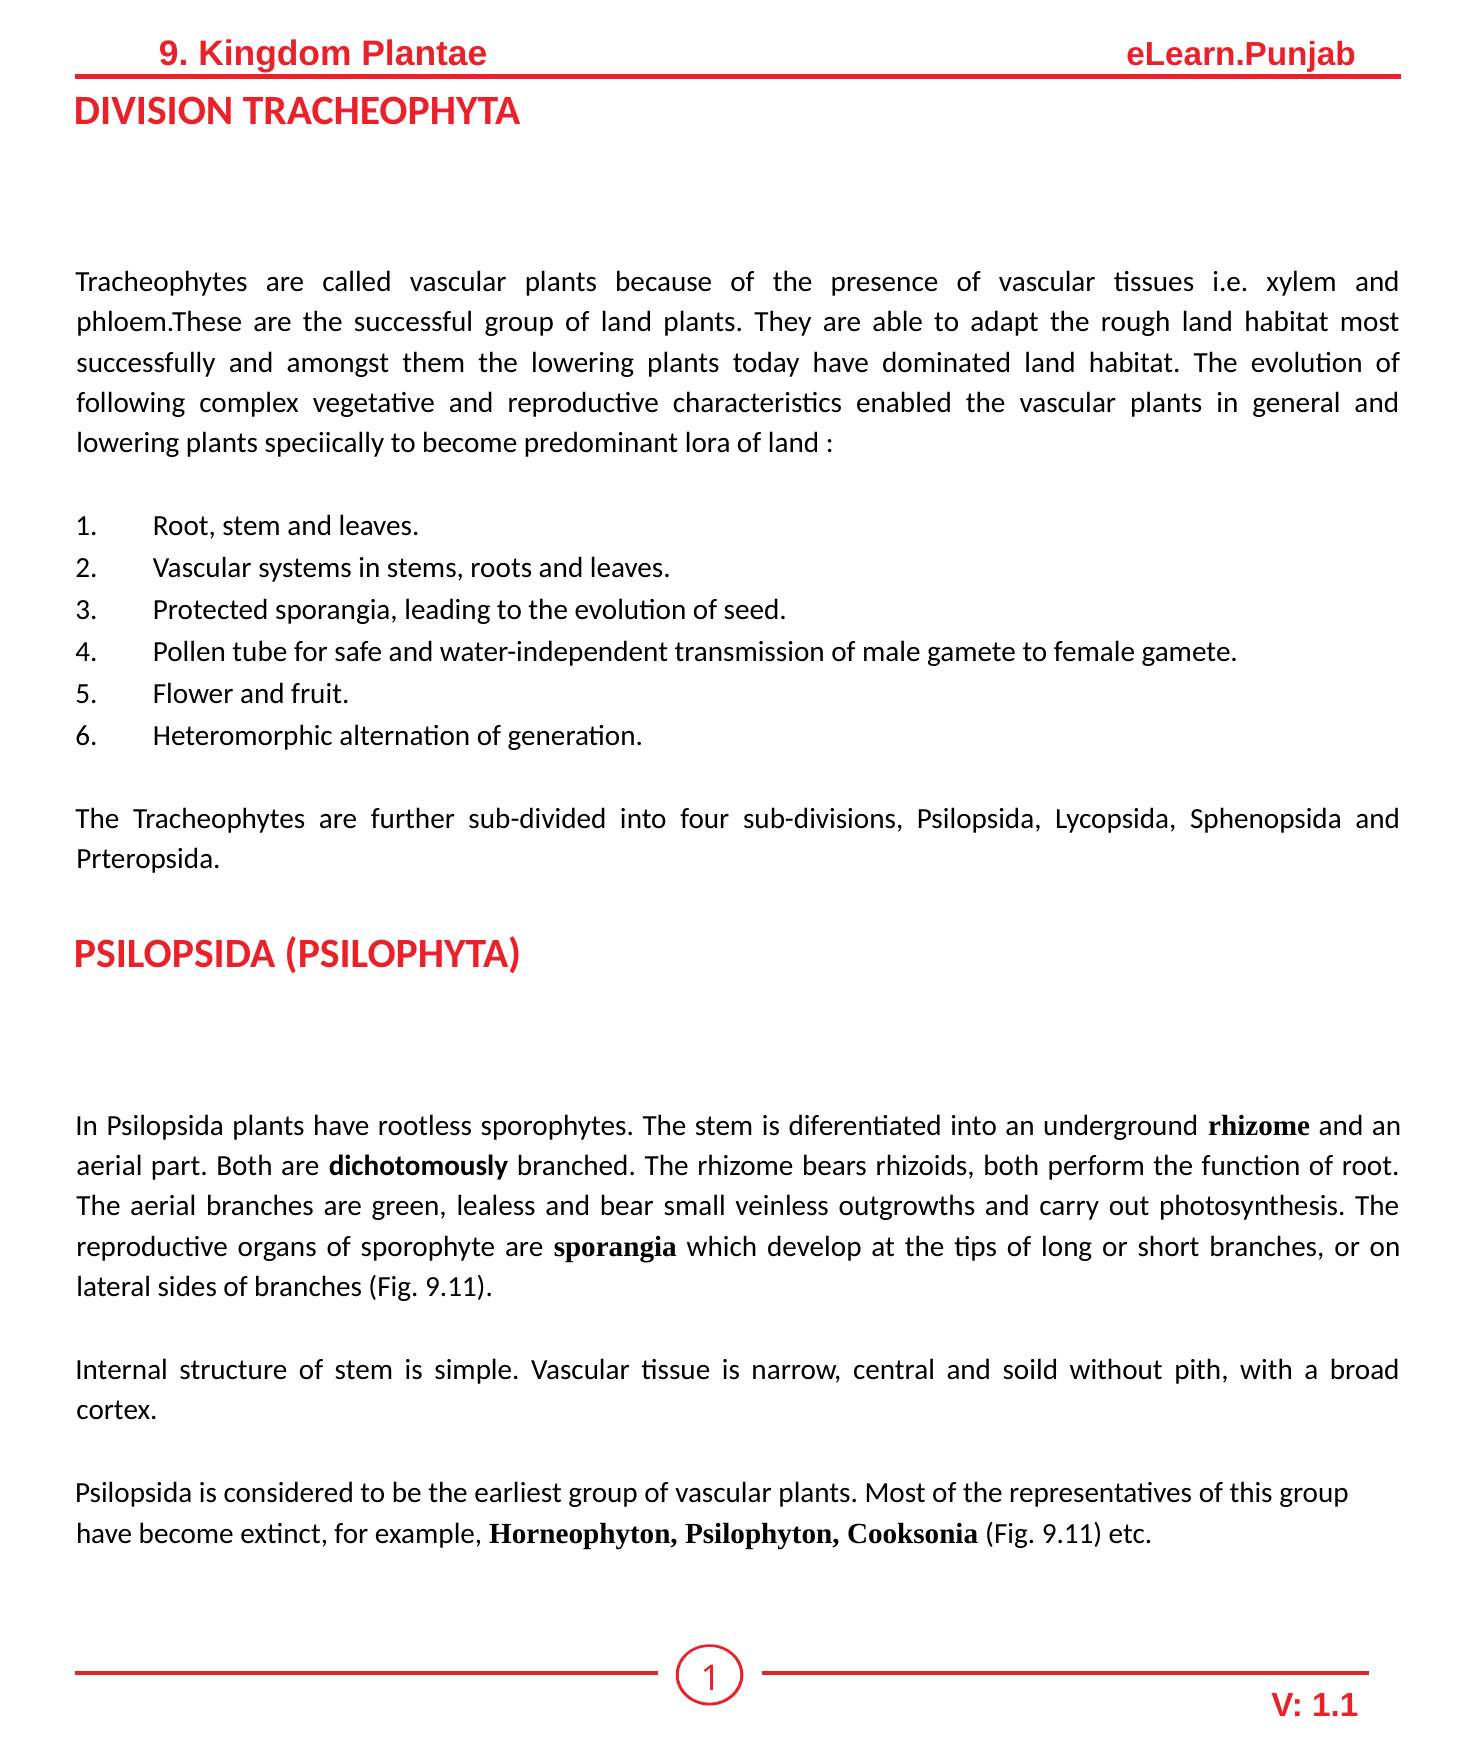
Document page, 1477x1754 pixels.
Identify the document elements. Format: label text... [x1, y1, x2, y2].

text The Tracheophytes are further sub-divided into four sub-divisions, Psilopsida, Lycopsida, Sphenopsida and Prteropsida. [75, 800, 1401, 876]
subtitle DIVISION TRACHEOPHYTA [74, 75, 1403, 134]
list Pollen tube for safe and water-independent transmission of male gamete to female gamete. [75, 633, 1401, 669]
text Tracheophytes are called vascular plants because of the presence of vascular tissues i.e. xylem and phloem.These are the successful group of land plants. They are able to adapt the rough land habitat most successfully and amongst them the lowering plants today have dominated land habitat. The evolution of following complex vegetative and reproductive characteristics enabled the vascular plants in general and lowering plants speciically to become predominant lora of land : [75, 263, 1401, 460]
list Heteromorphic alternation of generation. [75, 717, 1401, 753]
list Vascular systems in stems, roots and leaves. [75, 549, 1401, 585]
list Root, stem and leaves. [75, 507, 1401, 543]
subtitle PSILOPSIDA (PSILOPHYTA) [74, 927, 1403, 978]
text Internal structure of stem is simple. Vascular tissue is narrow, central and soild without pith, with a broad cortex. [75, 1351, 1401, 1427]
text In Psilopsida plants have rootless sporophytes. The stem is diferentiated into an underground rhizome and an aerial part. Both are dichotomously branched. The rhizome bears rhizoids, both perform the function of root. The aerial branches are green, lealess and bear small veinless outgrowths and carry out photosynthesis. The reproductive organs of sporophyte are sporangia which develop at the tips of long or short branches, or on lateral sides of branches (Fig. 9.11). [75, 1107, 1401, 1303]
text Psilopsida is considered to be the earliest group of vascular plants. Most of the representatives of this group have become extinct, for example, Horneophyton, Psilophyton, Cooksonia (Fig. 9.11) etc. [75, 1474, 1403, 1551]
list Protected sporangia, leading to the evolution of seed. [75, 591, 1401, 627]
list Flower and fruit. [75, 675, 1401, 711]
